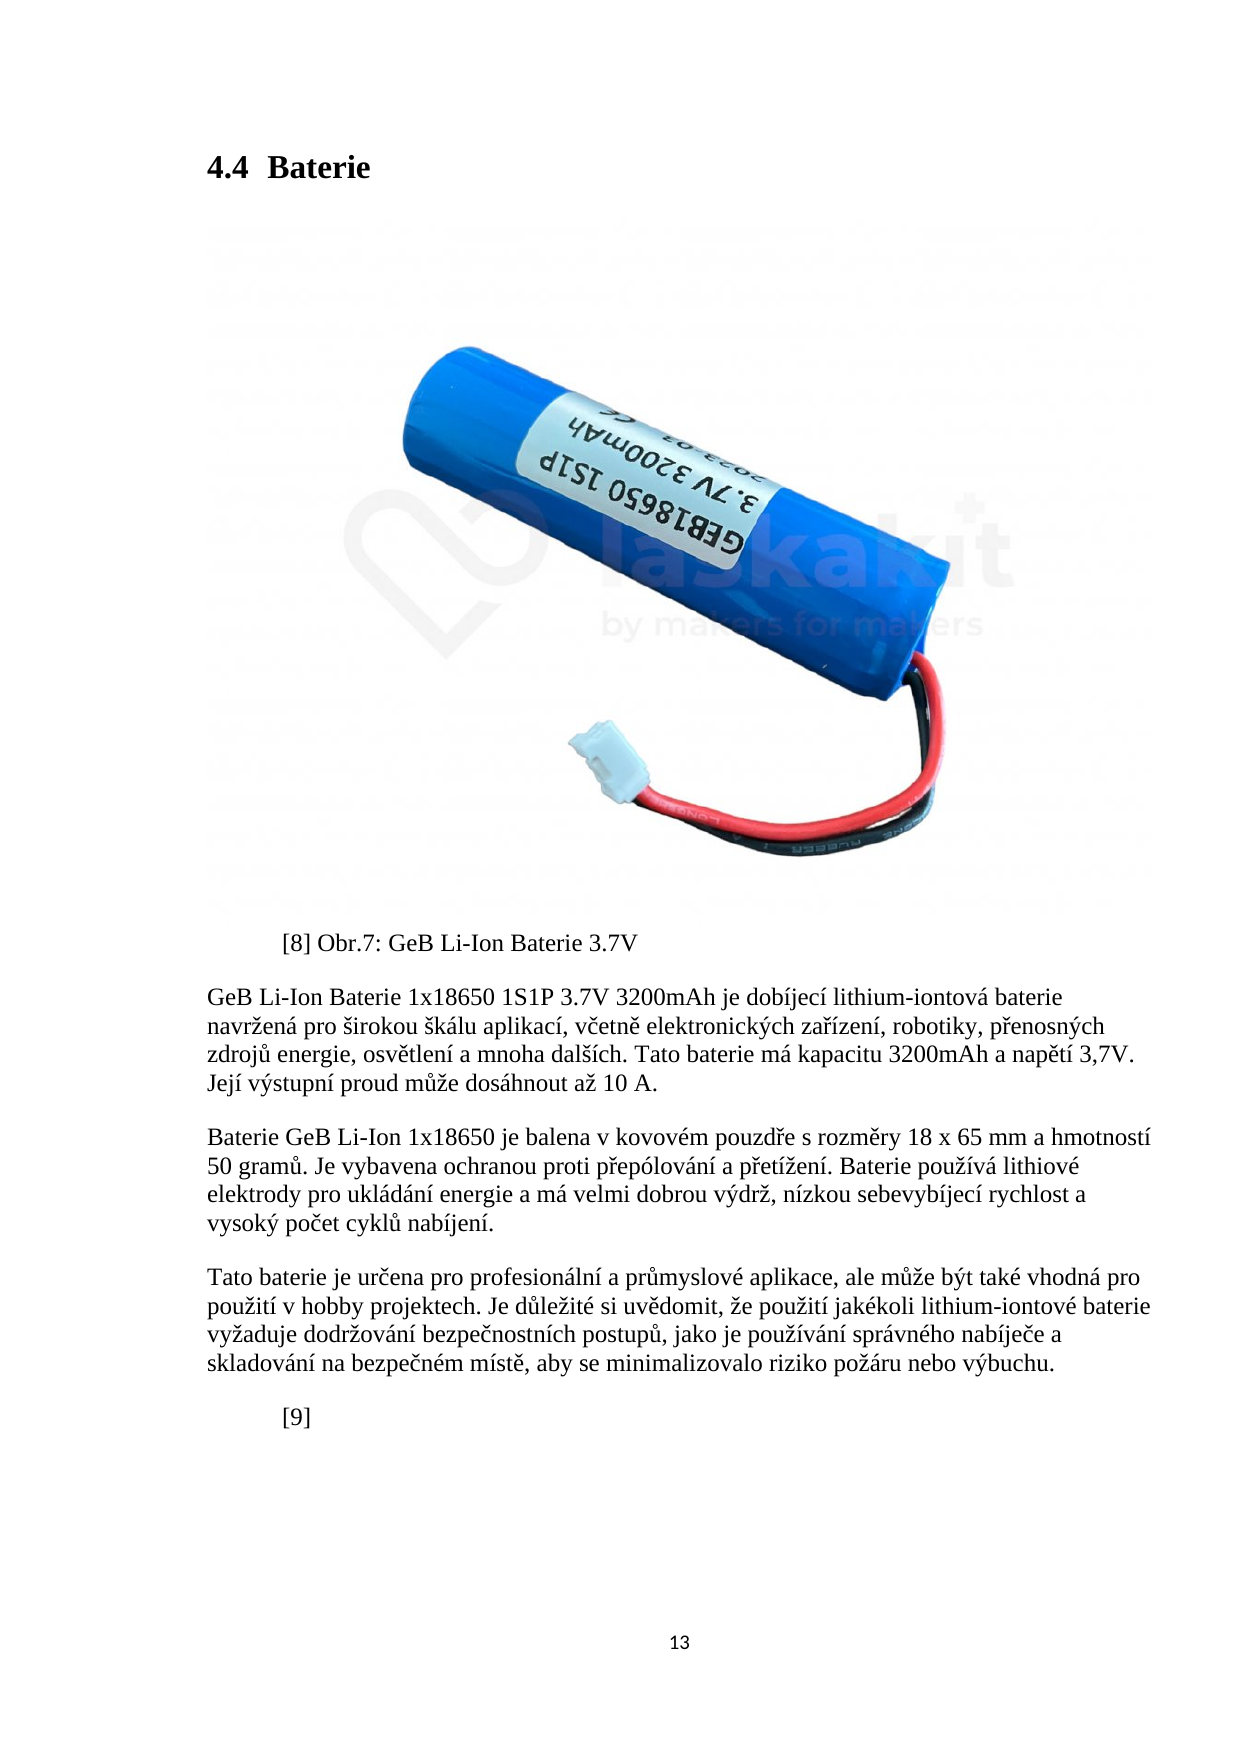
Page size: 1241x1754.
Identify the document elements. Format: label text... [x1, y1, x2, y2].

list [9] [282, 1402, 1152, 1431]
text Tato baterie je určena pro profesionální a průmyslové aplikace, ale může být také vhodná pro použití v hobby projektech. Je důležité si uvědomit, že použití jakékoli lithium-iontové baterie vyžaduje dodržování bezpečnostních postupů, jako je používání správného nabíječe a skladování na bezpečném místě, aby se minimalizovalo riziko požáru nebo výbuchu. [207, 1262, 1152, 1377]
list [8] Obr.7: GeB Li-Ion Baterie 3.7V [282, 928, 1152, 957]
text Baterie GeB Li-Ion 1x18650 je balena v kovovém pouzdře s rozměry 18 x 65 mm a hmotností 50 gramů. Je vybavena ochranou proti přepólování a přetížení. Baterie používá lithiové elektrody pro ukládání energie a má velmi dobrou výdrž, nízkou sebevybíjecí rychlost a vysoký počet cyklů nabíjení. [207, 1122, 1152, 1237]
subtitle Baterie [207, 148, 1152, 186]
picture [206, 219, 1151, 929]
text GeB Li-Ion Baterie 1x18650 1S1P 3.7V 3200mAh je dobíjecí lithium-iontová baterie navržená pro širokou škálu aplikací, včetně elektronických zařízení, robotiky, přenosných zdrojů energie, osvětlení a mnoha dalších. Tato baterie má kapacitu 3200mAh a napětí 3,7V. Její výstupní proud může dosáhnout až 10 A. [207, 982, 1152, 1097]
